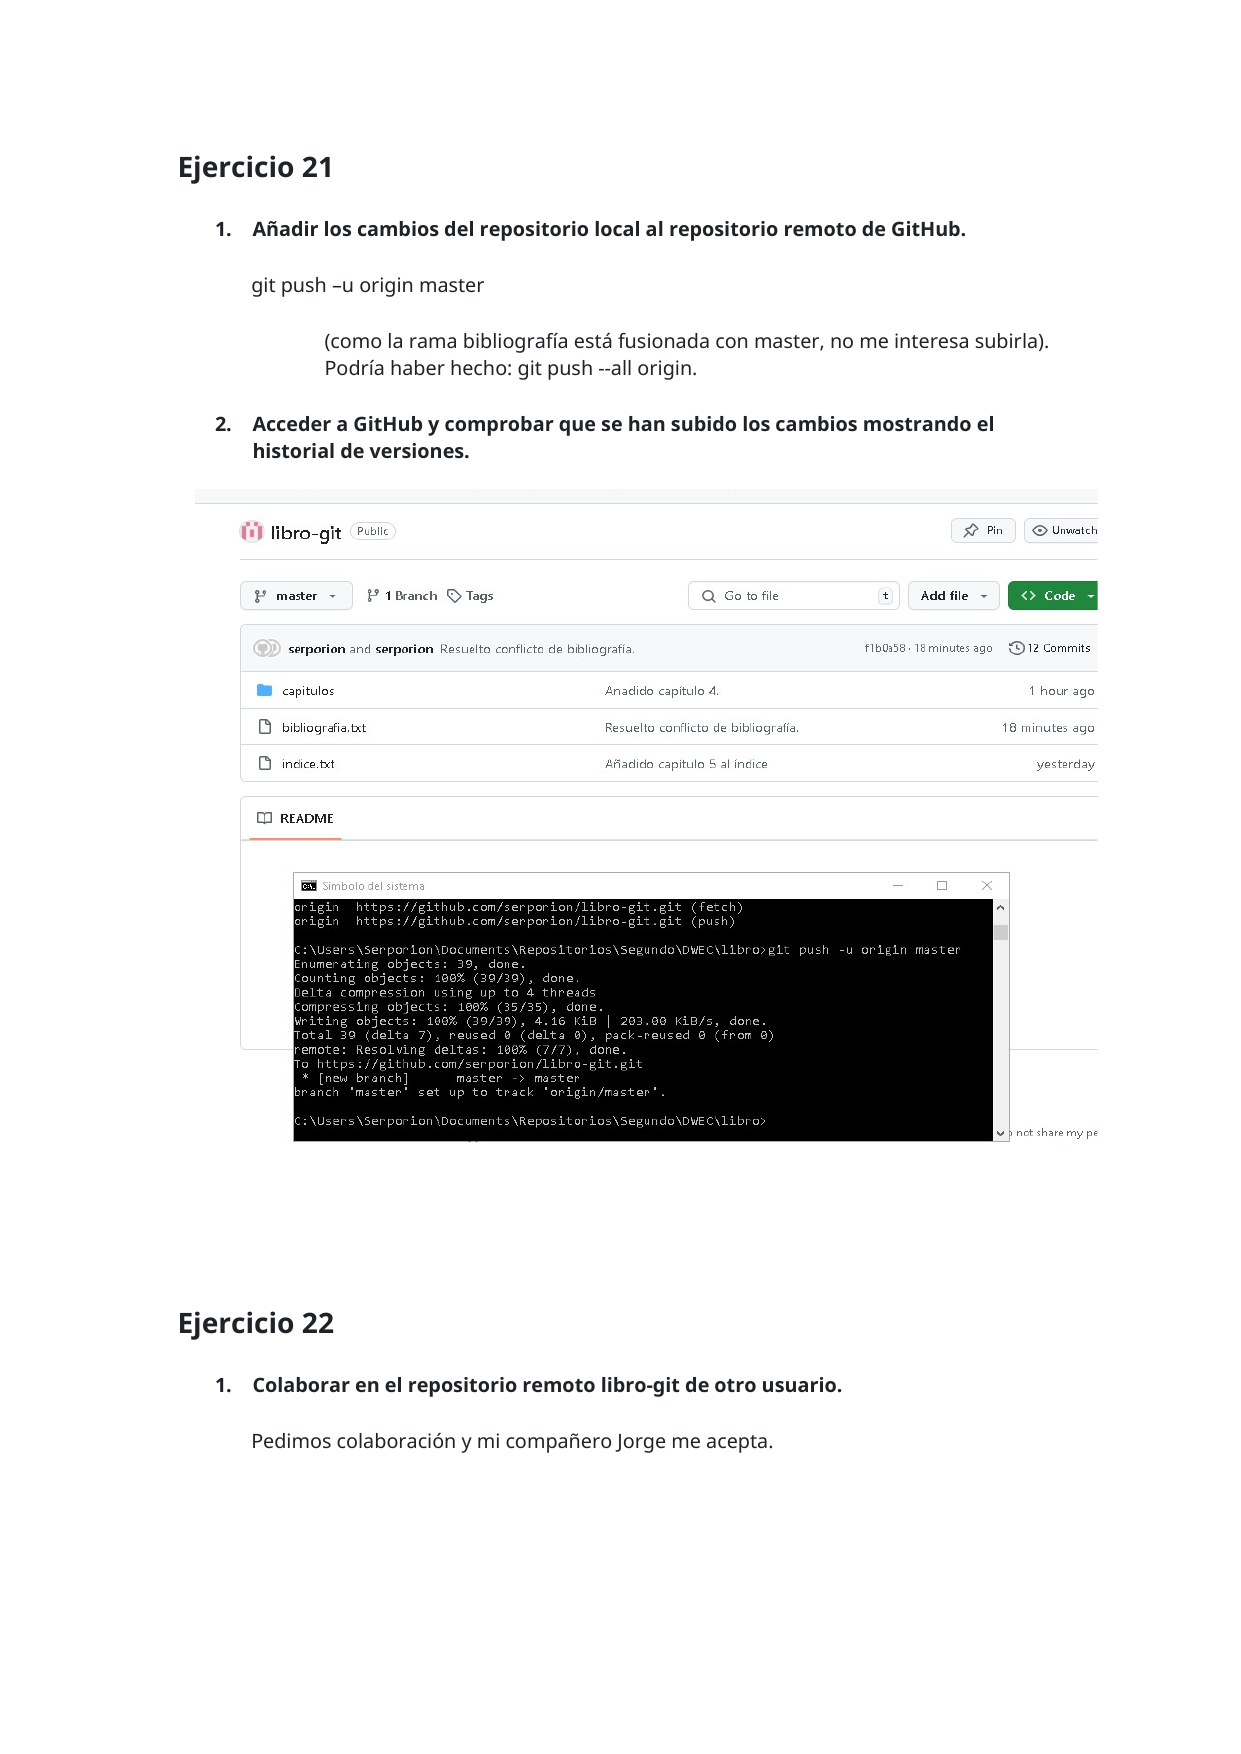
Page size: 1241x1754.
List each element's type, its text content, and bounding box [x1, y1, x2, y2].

list Añadir los cambios del repositorio local al repositorio remoto de GitHub. [215, 215, 1063, 242]
text git push –u origin master [251, 271, 1063, 298]
text (como la rama bibliografía está fusionada con master, no me interesa subirla). Podría haber hecho: git push --all origin. [324, 327, 1063, 381]
text Ejercicio 21 [177, 148, 1063, 186]
text Pedimos colaboración y mi compañero Jorge me acepta. [251, 1427, 1063, 1454]
picture [195, 489, 1098, 1223]
list Colaborar en el repositorio remoto libro-git de otro usuario. [215, 1371, 1063, 1398]
list Acceder a GitHub y comprobar que se han subido los cambios mostrando el historial de versiones. [215, 411, 1063, 464]
